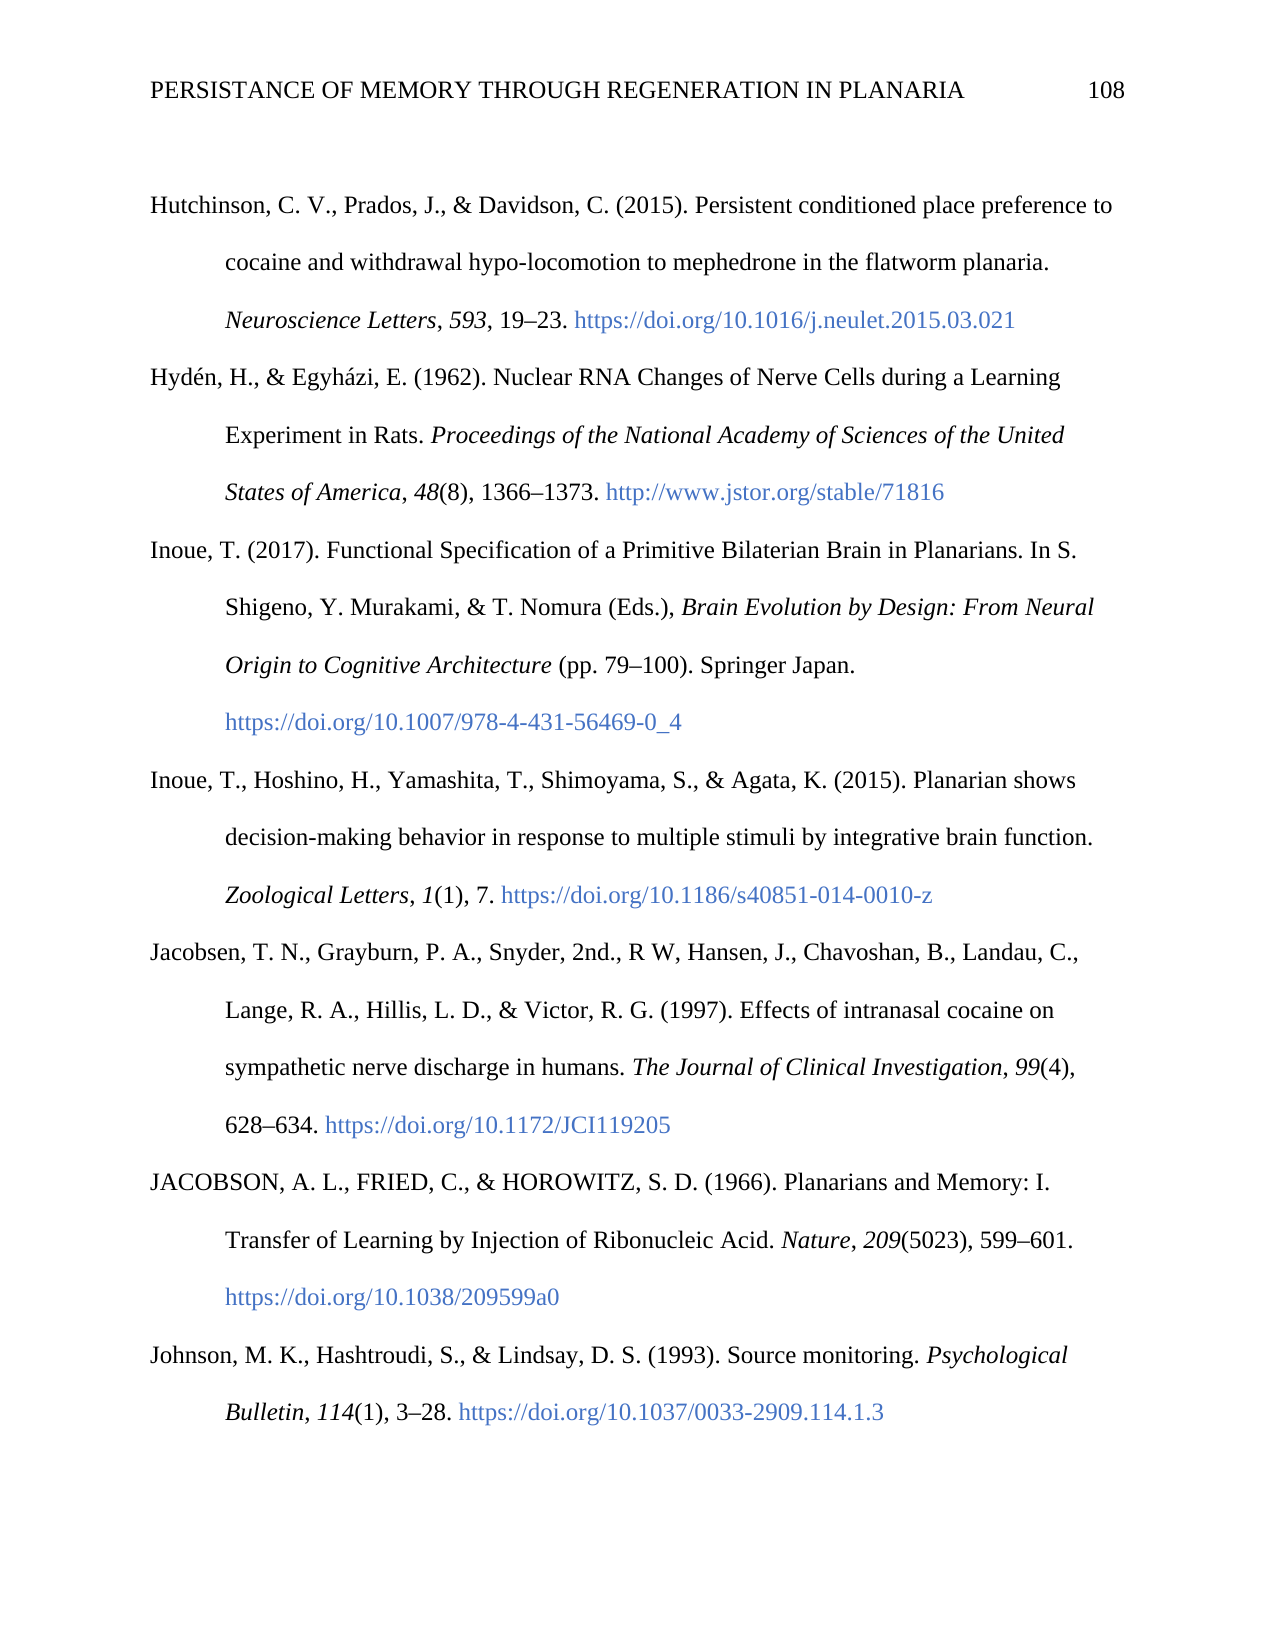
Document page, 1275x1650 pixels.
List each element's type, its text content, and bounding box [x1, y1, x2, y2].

text Hutchinson, C. V., Prados, J., & Davidson, C. (2015). Persistent conditioned place preference to cocaine and withdrawal hypo-locomotion to mephedrone in the flatworm planaria. Neuroscience Letters, 593, 19–23. https://doi.org/10.1016/j.neulet.2015.03.021 [150, 190, 1125, 334]
text Hydén, H., & Egyházi, E. (1962). Nuclear RNA Changes of Nerve Cells during a Learning Experiment in Rats. Proceedings of the National Academy of Sciences of the United States of America, 48(8), 1366–1373. http://www.jstor.org/stable/71816 [150, 362, 1125, 506]
text Jacobsen, T. N., Grayburn, P. A., Snyder, 2nd., R W, Hansen, J., Chavoshan, B., Landau, C., Lange, R. A., Hillis, L. D., & Victor, R. G. (1997). Effects of intranasal cocaine on sympathetic nerve discharge in humans. The Journal of Clinical Investigation, 99(4), 628–634. https://doi.org/10.1172/JCI119205 [150, 937, 1125, 1139]
text JACOBSON, A. L., FRIED, C., & HOROWITZ, S. D. (1966). Planarians and Memory: I. Transfer of Learning by Injection of Ribonucleic Acid. Nature, 209(5023), 599–601. https://doi.org/10.1038/209599a0 [150, 1167, 1125, 1311]
text Inoue, T., Hoshino, H., Yamashita, T., Shimoyama, S., & Agata, K. (2015). Planarian shows decision-making behavior in response to multiple stimuli by integrative brain function. Zoological Letters, 1(1), 7. https://doi.org/10.1186/s40851-014-0010-z [150, 765, 1125, 909]
text Johnson, M. K., Hashtroudi, S., & Lindsay, D. S. (1993). Source monitoring. Psychological Bulletin, 114(1), 3–28. https://doi.org/10.1037/0033-2909.114.1.3 [150, 1340, 1125, 1426]
text Inoue, T. (2017). Functional Specification of a Primitive Bilaterian Brain in Planarians. In S. Shigeno, Y. Murakami, & T. Nomura (Eds.), Brain Evolution by Design: From Neural Origin to Cognitive Architecture (pp. 79–100). Springer Japan. https://doi.org/10.1007/978-4-431-56469-0_4 [150, 535, 1125, 736]
